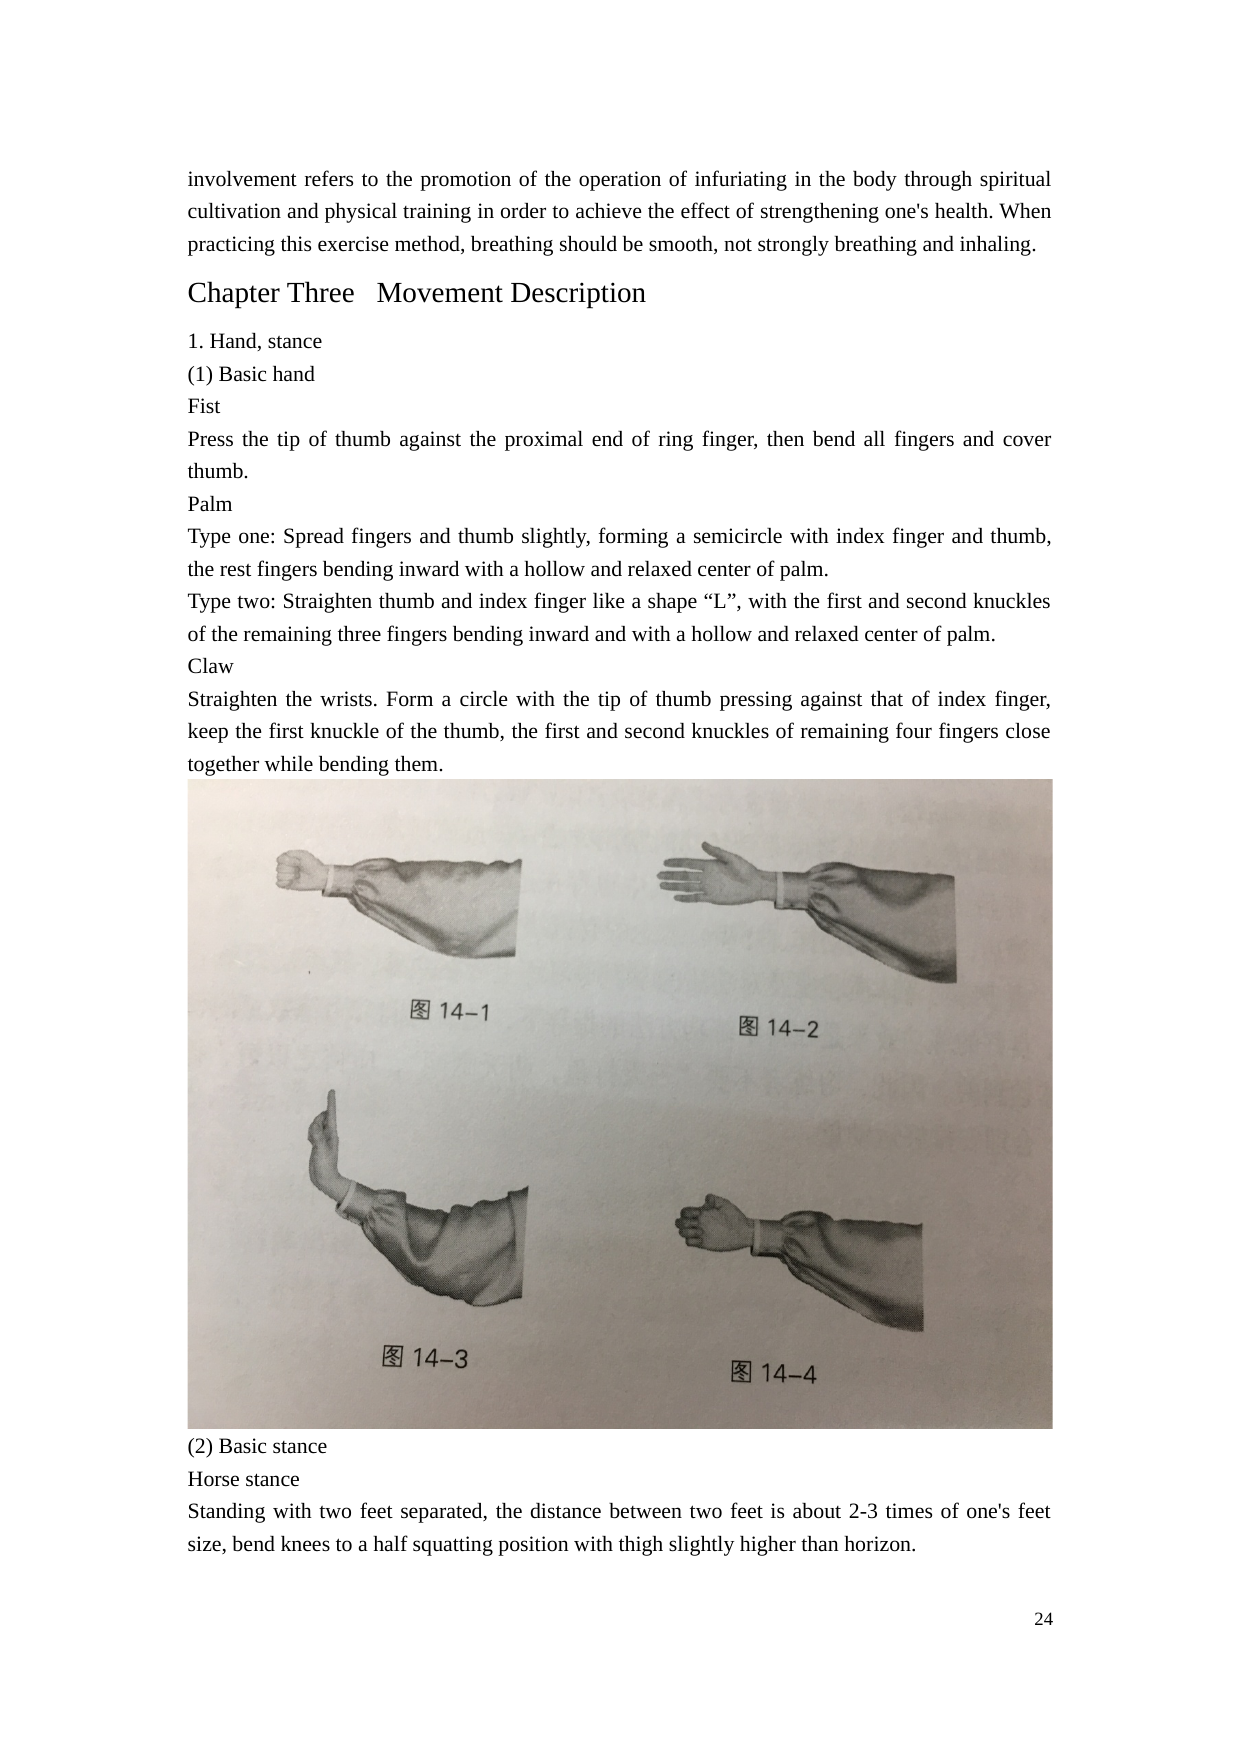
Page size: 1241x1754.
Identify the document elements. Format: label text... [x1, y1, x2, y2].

text Straighten the wrists. Form a circle with the tip of thumb pressing against that of index finger, keep the first knuckle of the thumb, the first and second knuckles of remaining four fingers close together while bending them. [187, 682, 1053, 779]
text (1) Basic hand [187, 357, 1053, 389]
text Standing with two feet separated, the distance between two feet is about 2-3 times of one's feet size, bend knees to a half squatting position with thigh slightly higher than horizon. [187, 1494, 1053, 1559]
text Horse stance [187, 1462, 1053, 1494]
text Fist [187, 389, 1053, 422]
text (2) Basic stance [187, 1429, 1053, 1462]
picture [187, 779, 1053, 1429]
text Type one: Spread fingers and thumb slightly, forming a semicircle with index finger and thumb, the rest fingers bending inward with a hollow and relaxed center of palm. [187, 519, 1053, 584]
text Press the tip of thumb against the proximal end of ring finger, then bend all fingers and cover thumb. [187, 422, 1053, 487]
text Type two: Straighten thumb and index finger like a shape “L”, with the first and second knuckles of the remaining three fingers bending inward and with a hollow and relaxed center of palm. [187, 584, 1053, 649]
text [187, 162, 1053, 259]
text 1. Hand, stance [187, 324, 1053, 357]
text Claw [187, 649, 1053, 682]
text Palm [187, 487, 1053, 519]
text Chapter Three Movement Description [187, 259, 1053, 324]
